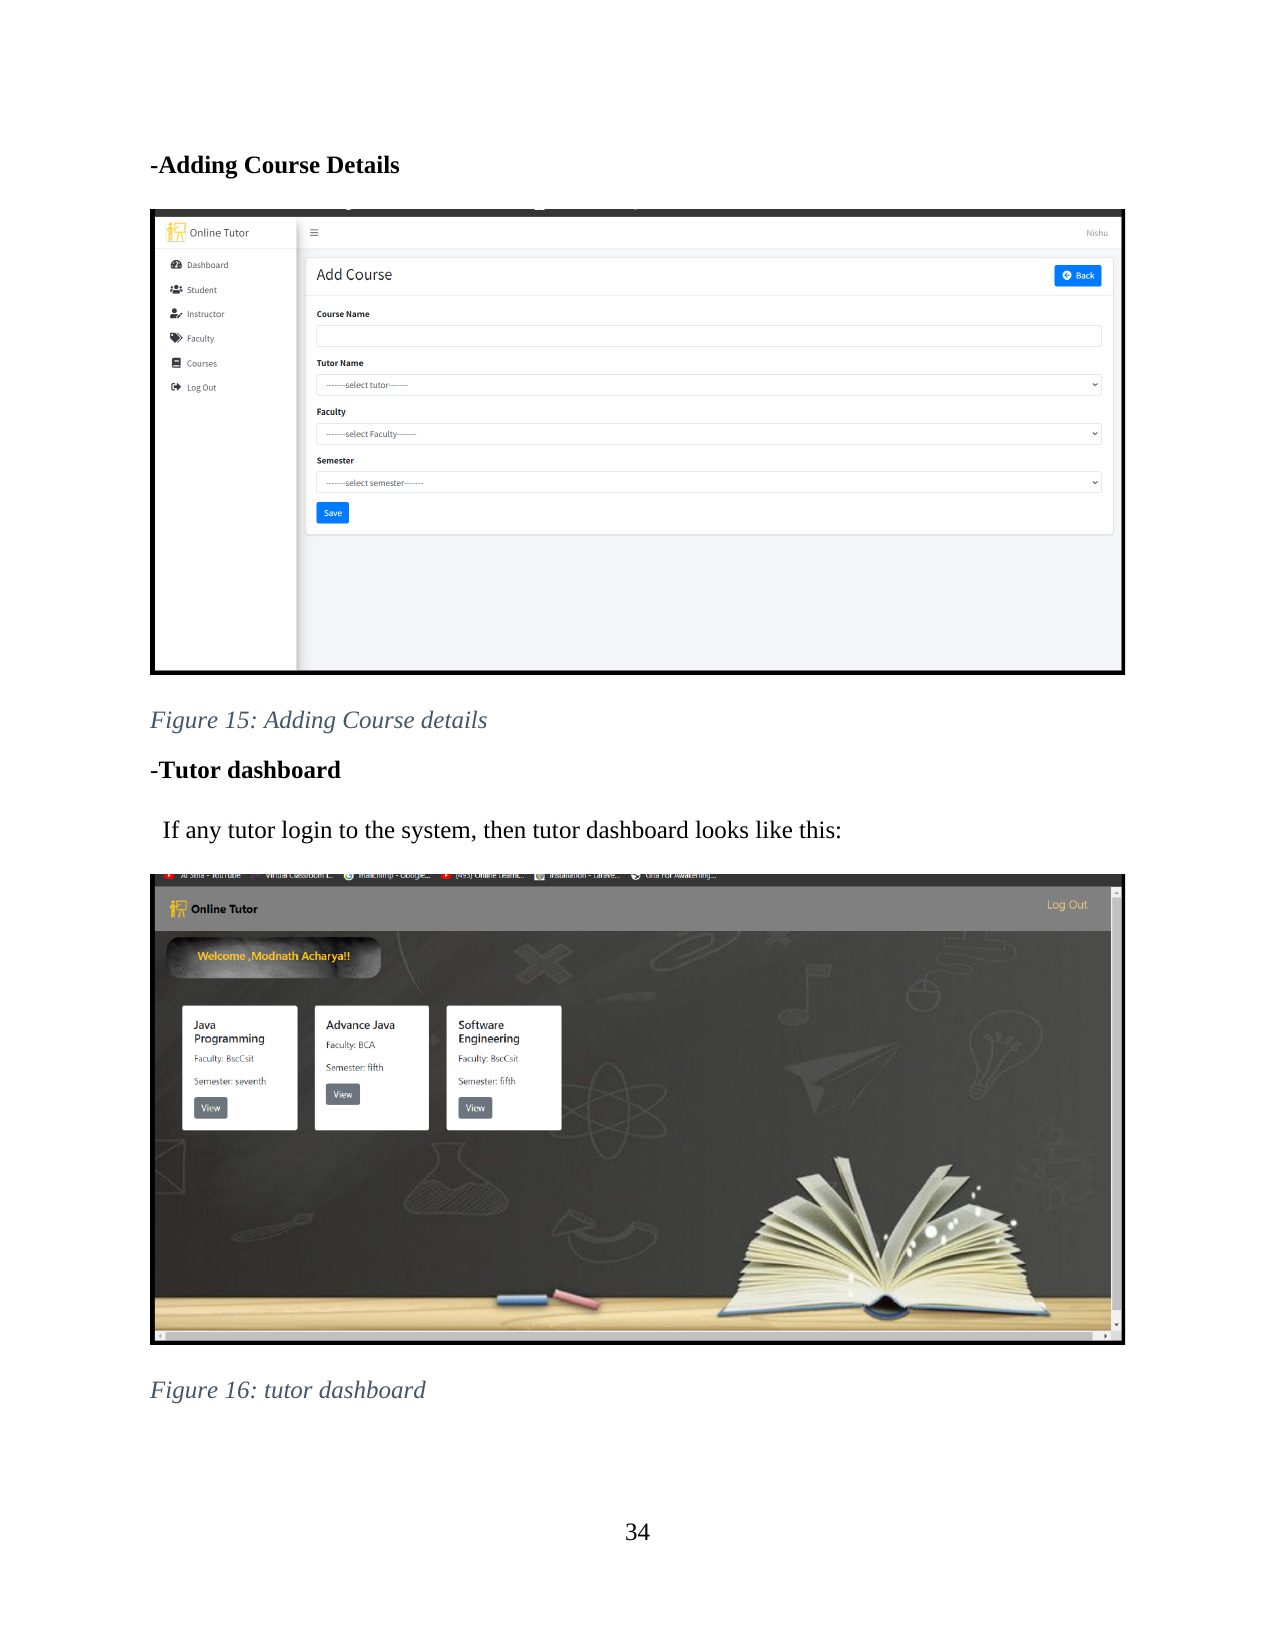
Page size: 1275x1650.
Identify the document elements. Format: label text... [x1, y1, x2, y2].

picture [150, 874, 1125, 1345]
text -Tutor dashboard [150, 755, 1125, 784]
text Figure 15: Adding Course details [150, 706, 1125, 734]
text If any tutor login to the system, then tutor dashboard looks like this: [150, 815, 1125, 844]
text Figure 16: tutor dashboard [150, 1376, 1125, 1404]
text -Adding Course Details [150, 150, 1125, 179]
